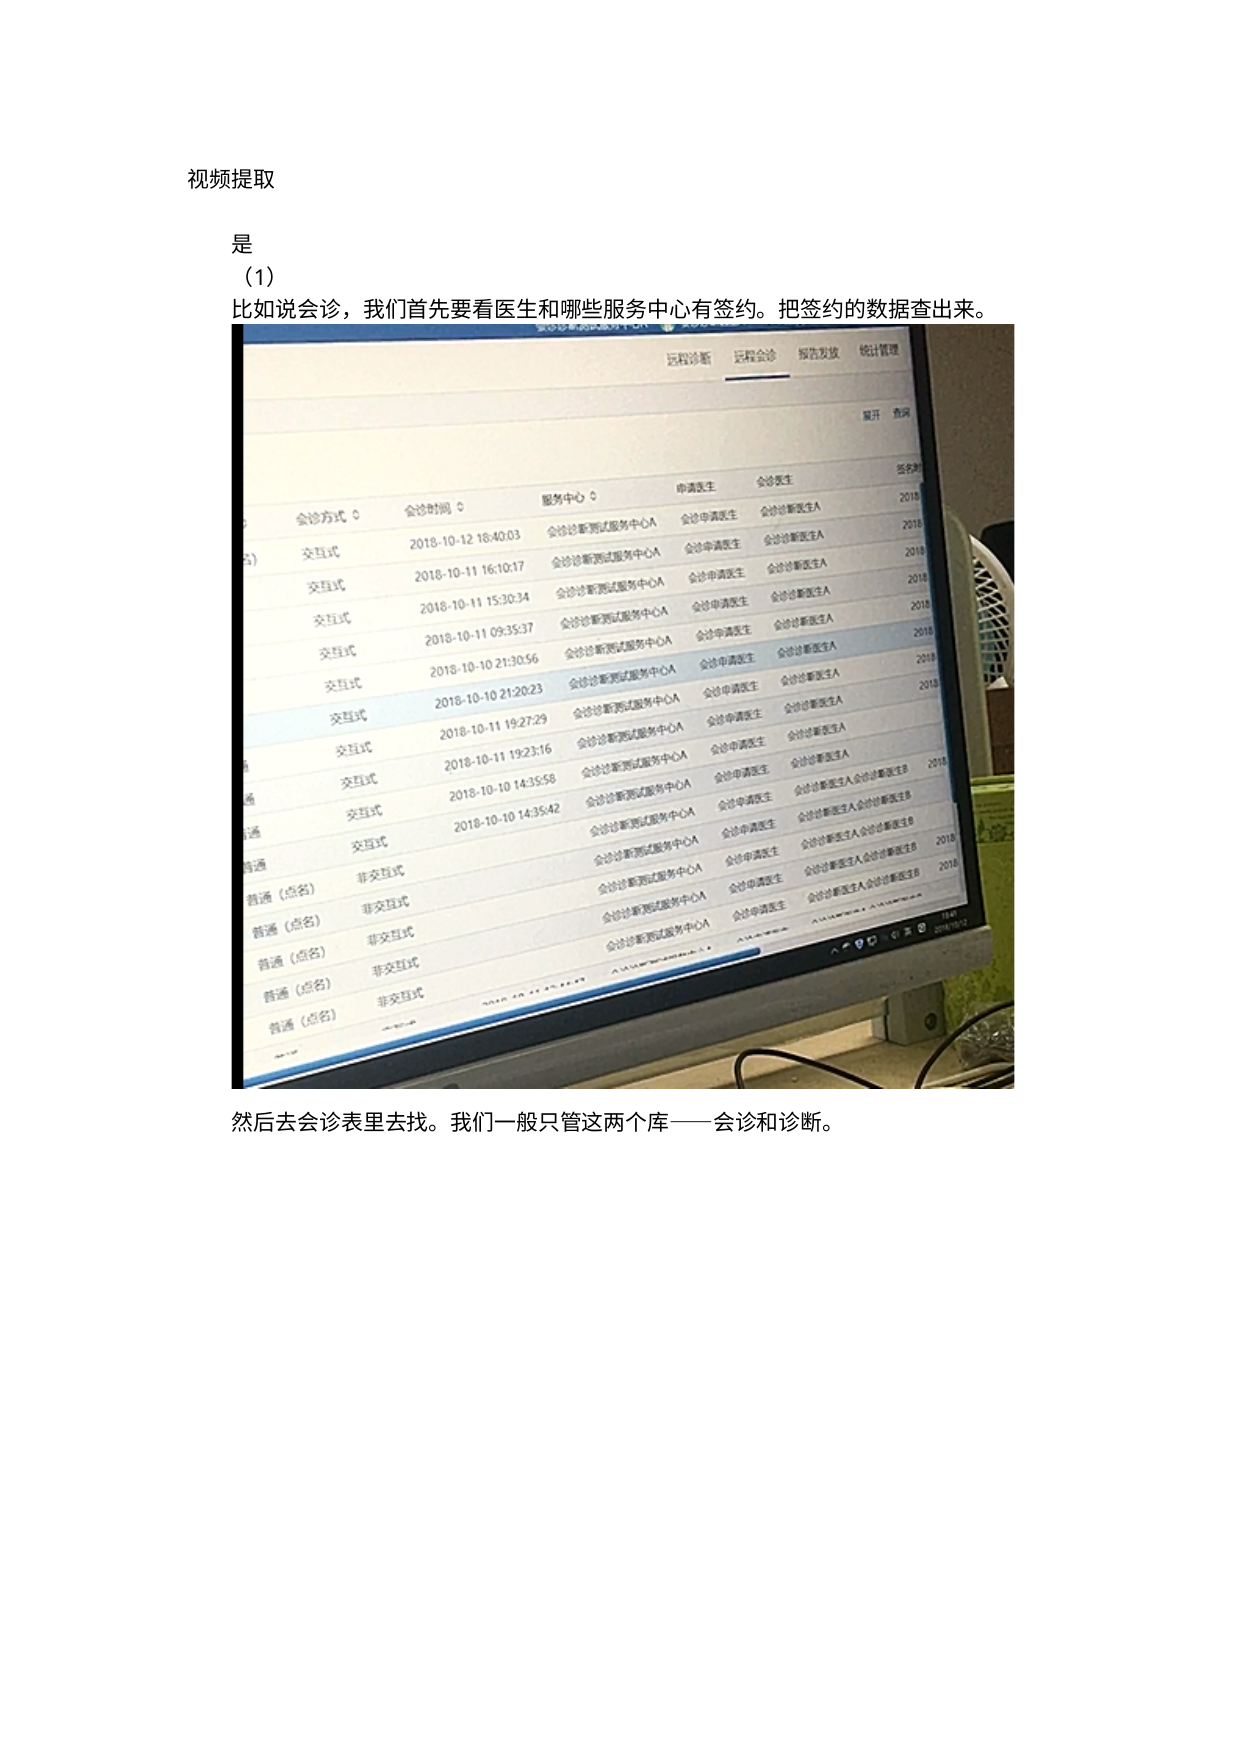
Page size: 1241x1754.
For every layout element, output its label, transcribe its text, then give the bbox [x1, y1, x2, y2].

text 比如说会诊，我们首先要看医生和哪些服务中心有签约。把签约的数据查出来。 [187, 292, 1053, 324]
text 然后去会诊表里去找。我们一般只管这两个库——会诊和诊断。 [187, 1104, 1053, 1137]
text 是 [187, 227, 1053, 259]
text （1） [187, 259, 1053, 292]
text 视频提取 [187, 162, 1053, 194]
picture [231, 324, 1015, 1089]
